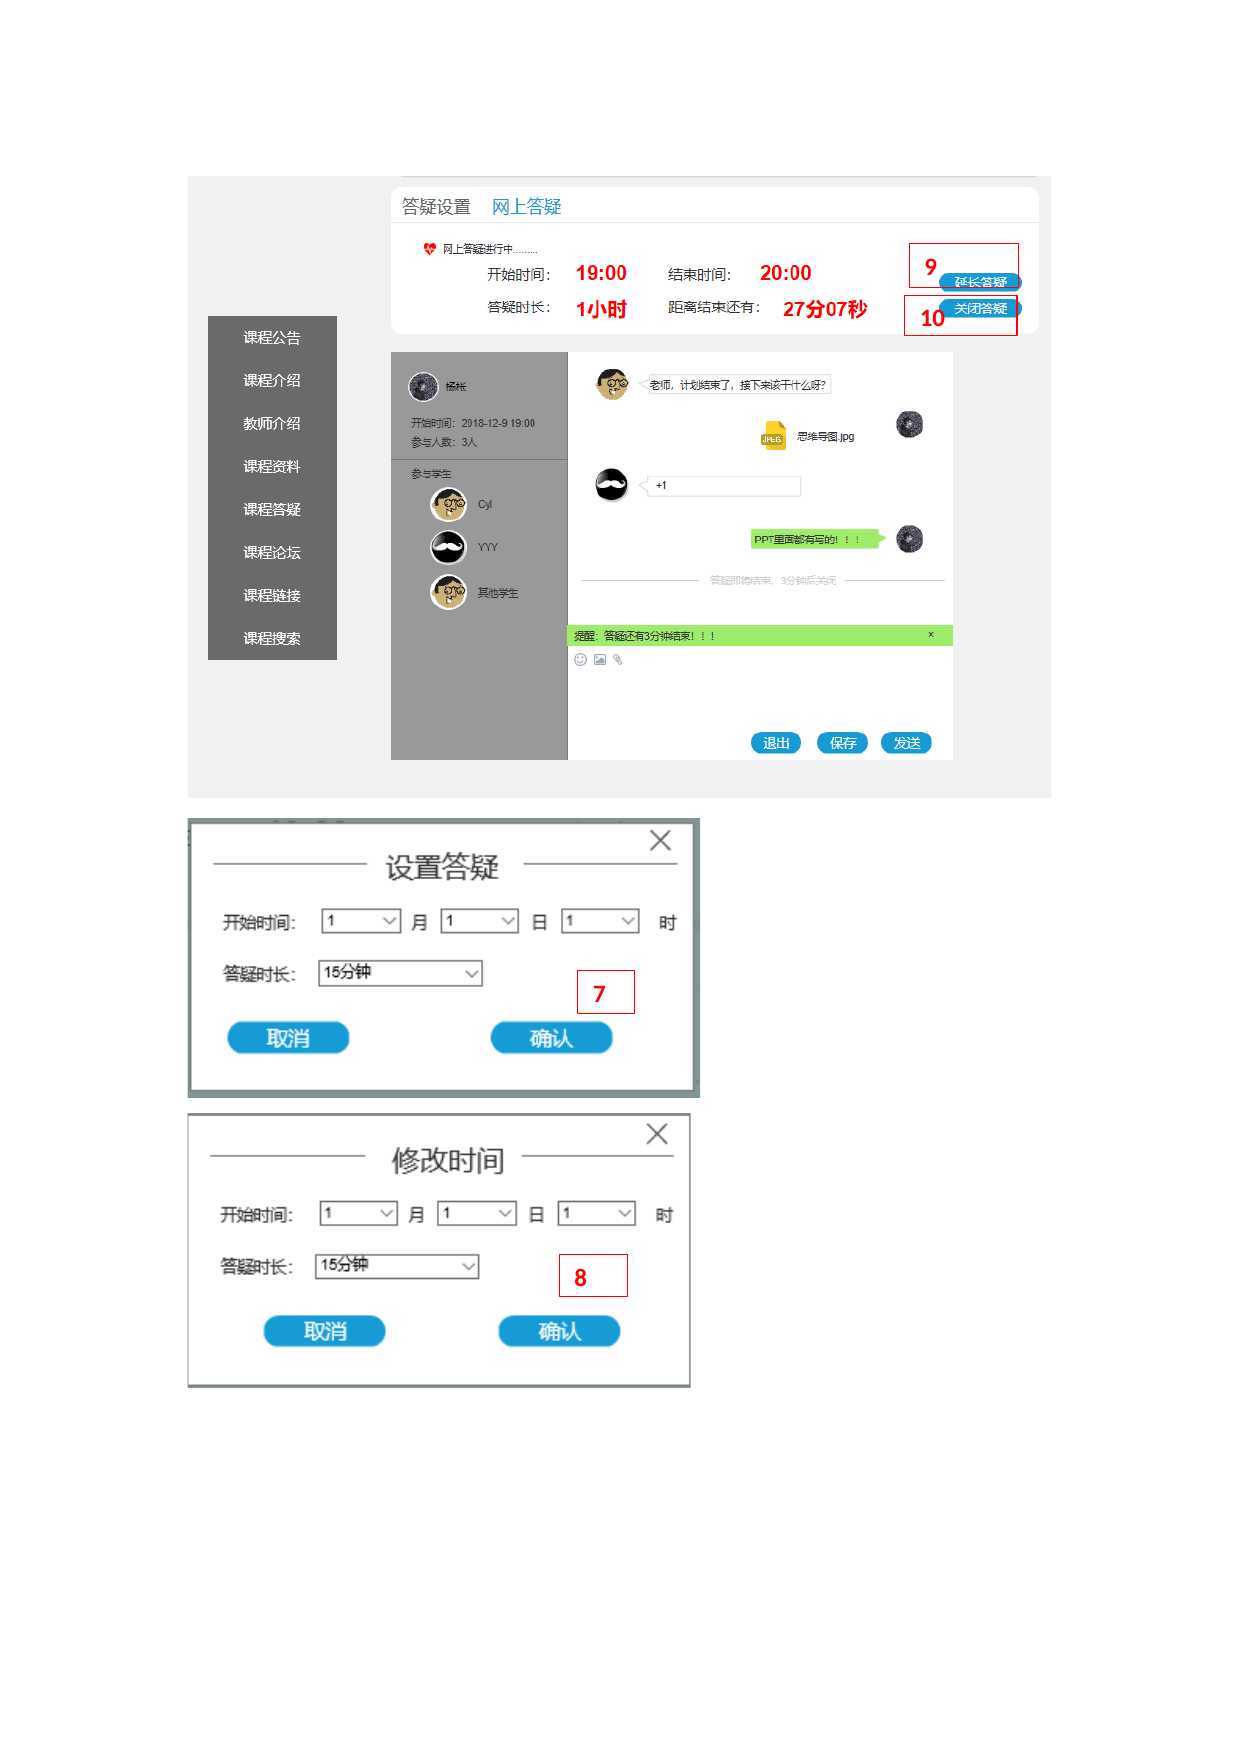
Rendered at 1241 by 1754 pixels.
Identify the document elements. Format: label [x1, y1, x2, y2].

picture [187, 818, 700, 1098]
picture [187, 176, 1052, 798]
picture [187, 1113, 691, 1388]
